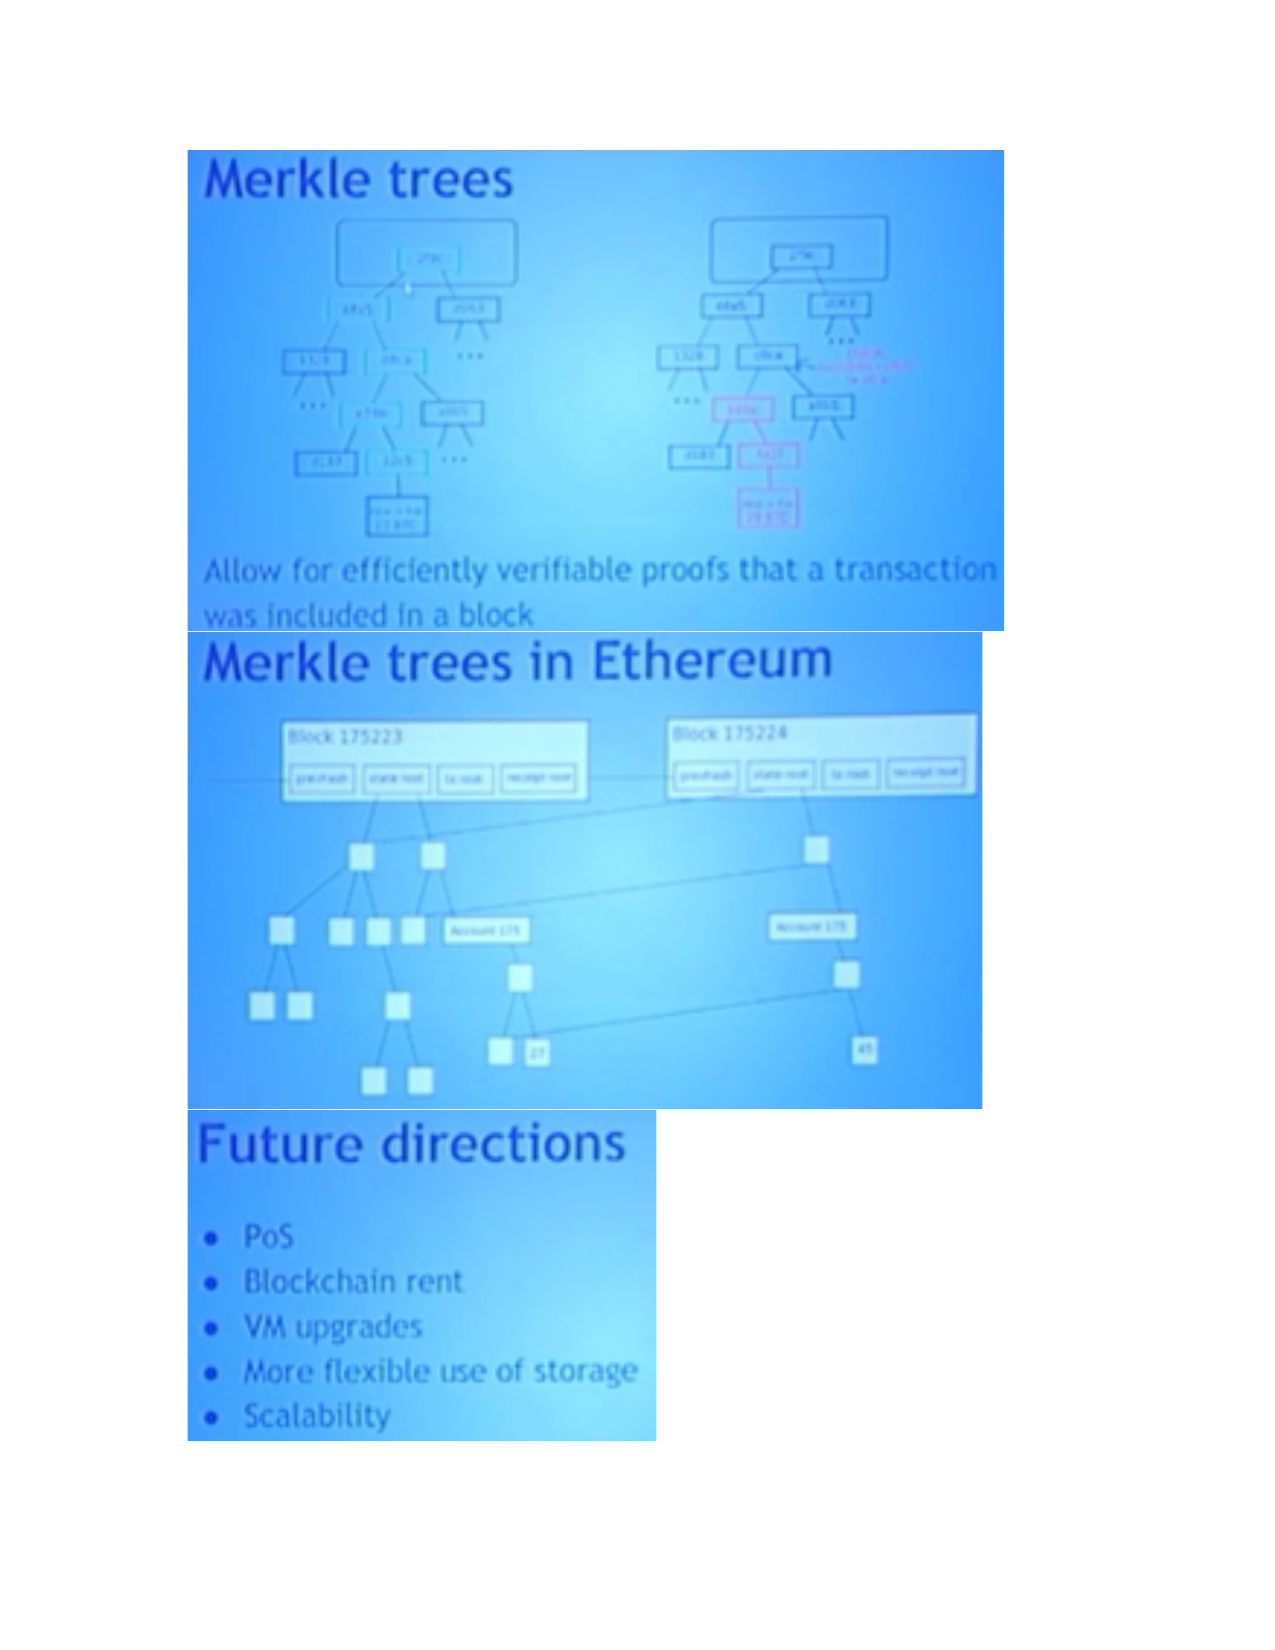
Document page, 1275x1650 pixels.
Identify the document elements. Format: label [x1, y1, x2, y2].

picture [187, 632, 983, 1109]
picture [187, 1110, 657, 1441]
picture [187, 150, 1005, 631]
